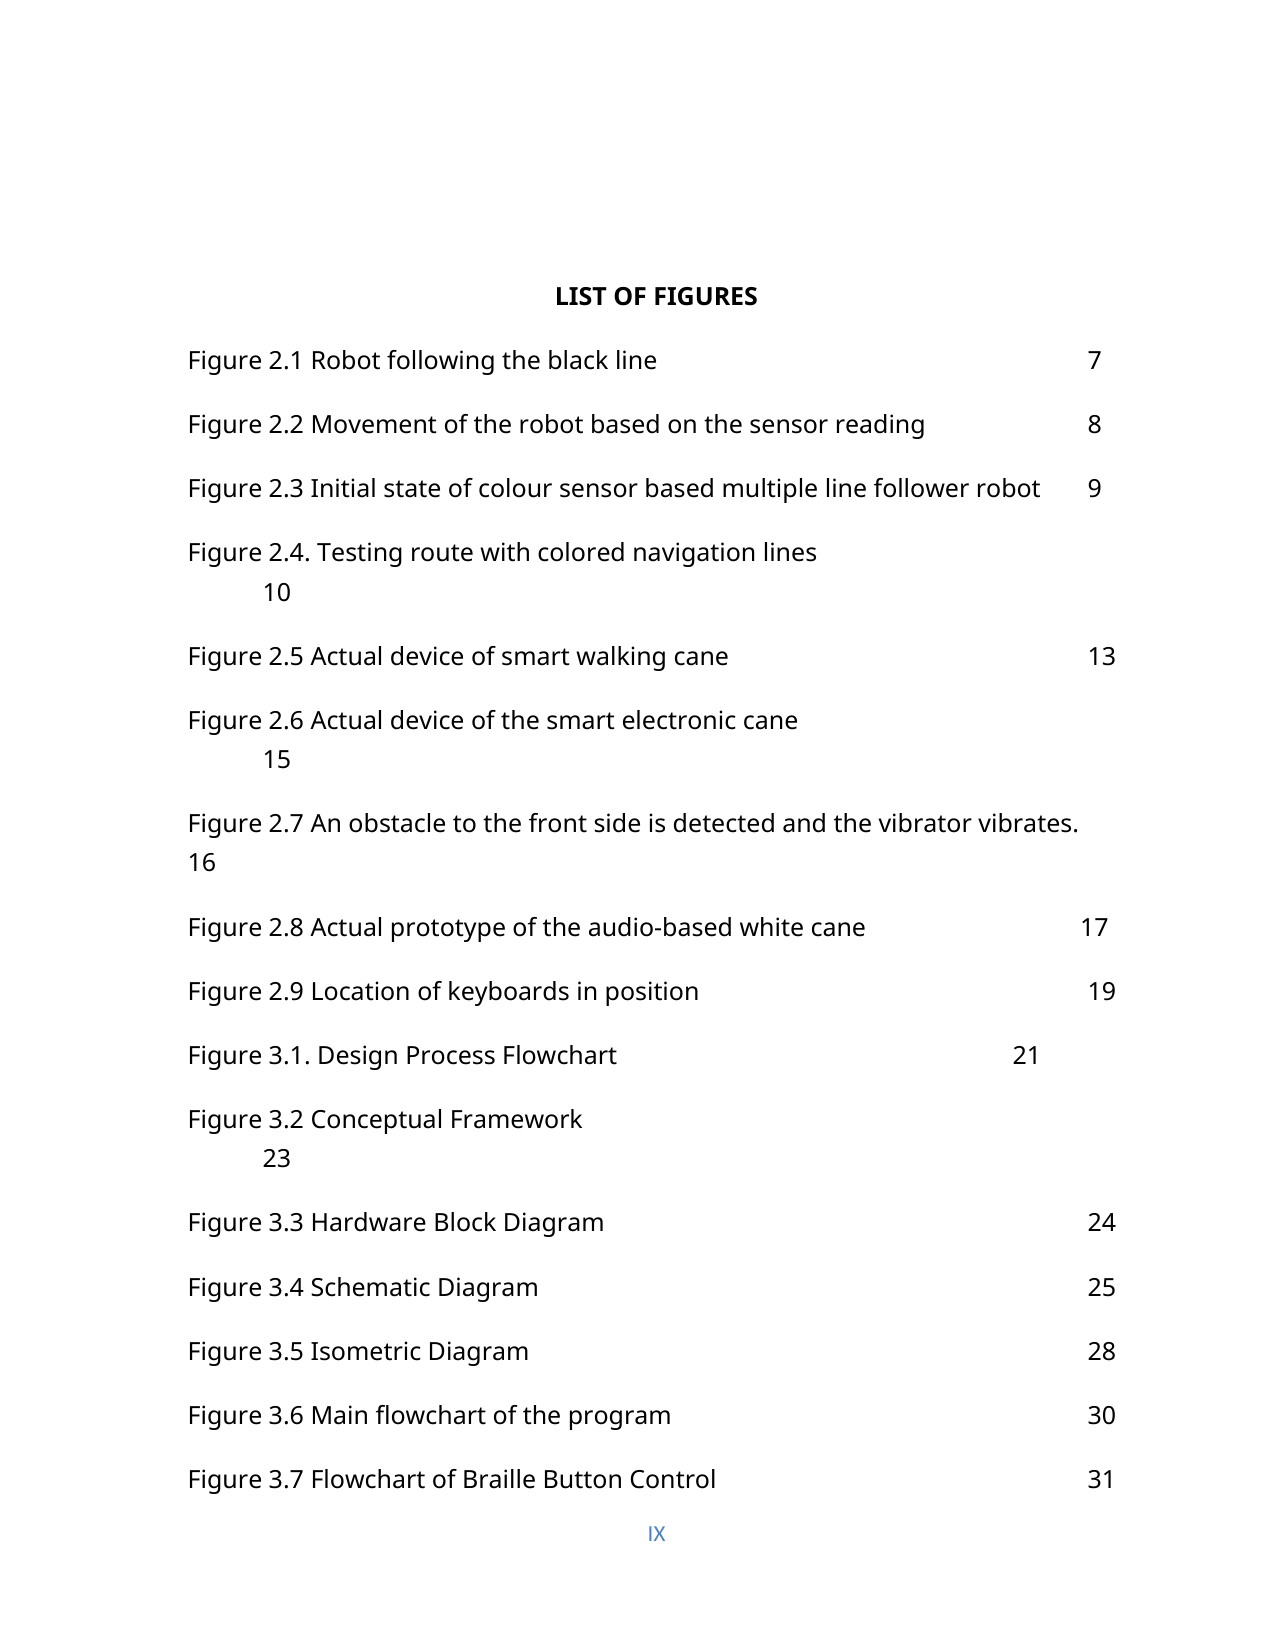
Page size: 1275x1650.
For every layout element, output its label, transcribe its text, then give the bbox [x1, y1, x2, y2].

text Figure 3.4 Schematic Diagram 25 [187, 1269, 1125, 1303]
text Figure 3.5 Isometric Diagram 28 [187, 1333, 1125, 1367]
text Figure 3.2 Conceptual Framework 23 [187, 1102, 1125, 1175]
text Figure 3.7 Flowchart of Braille Button Control 31 [187, 1462, 1125, 1496]
text Figure 2.5 Actual device of smart walking cane 13 [187, 638, 1125, 672]
text Figure 2.8 Actual prototype of the audio-based white cane 17 [187, 909, 1125, 943]
text LIST OF FIGURES [187, 278, 1125, 312]
text Figure 2.1 Robot following the black line 7 [187, 342, 1125, 377]
text Figure 2.2 Movement of the robot based on the sensor reading 8 [187, 407, 1125, 441]
text Figure 2.6 Actual device of the smart electronic cane 15 [187, 702, 1125, 776]
text Figure 3.3 Hardware Block Diagram 24 [187, 1205, 1125, 1239]
text Figure 2.7 An obstacle to the front side is detected and the vibrator vibrates. 16 [187, 806, 1125, 879]
text Figure 2.4. Testing route with colored navigation lines 10 [187, 535, 1125, 608]
text Figure 2.3 Initial state of colour sensor based multiple line follower robot 9 [187, 471, 1125, 505]
text Figure 3.6 Main flowchart of the program 30 [187, 1397, 1125, 1432]
text Figure 3.1. Design Process Flowchart 21 [187, 1037, 1125, 1072]
text Figure 2.9 Location of keyboards in position 19 [187, 973, 1125, 1007]
